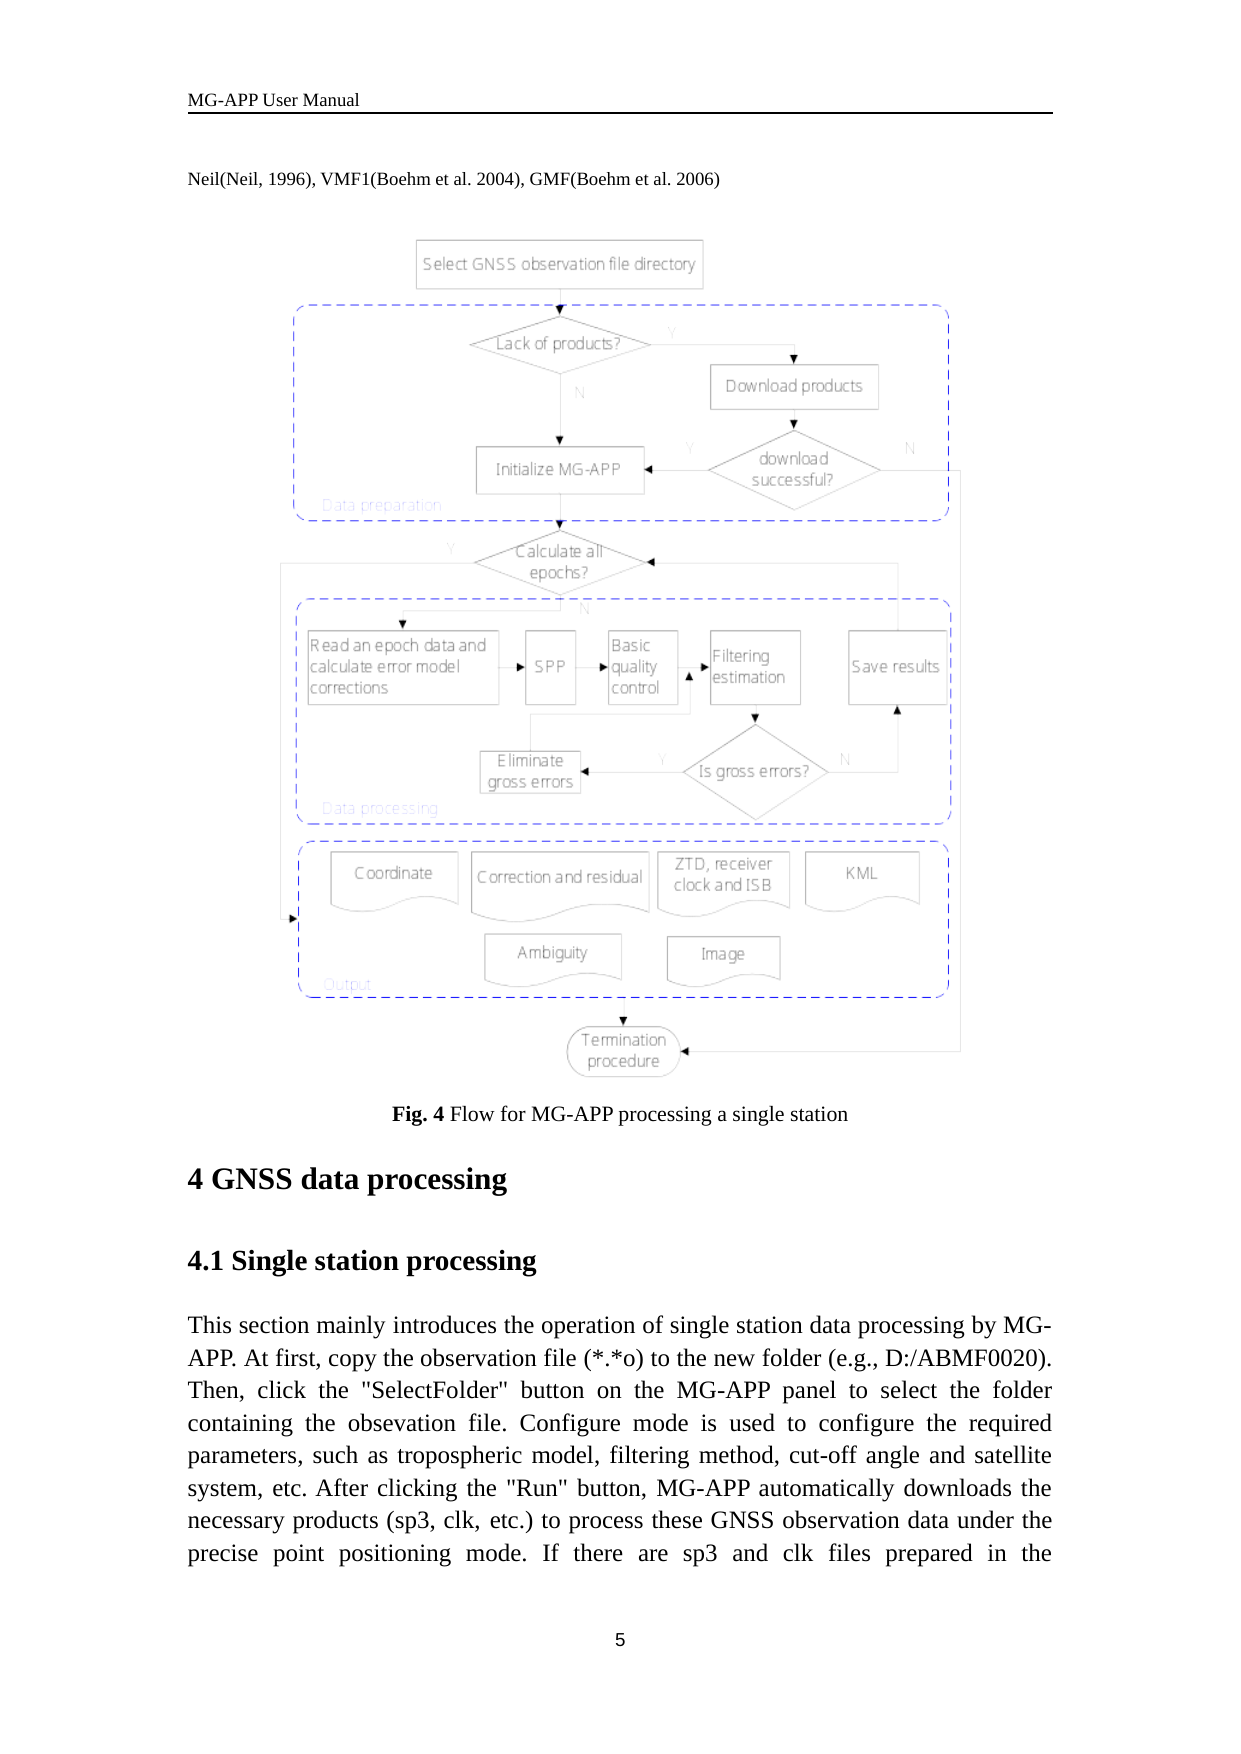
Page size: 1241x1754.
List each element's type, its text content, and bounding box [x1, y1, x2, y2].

text 4.1 Single station processing [187, 1227, 1053, 1292]
text 4 GNSS data processing [187, 1146, 1053, 1211]
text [187, 1308, 1053, 1568]
text Fig. 4 Flow for MG-APP processing a single station [187, 1097, 1053, 1129]
text Neil(Neil, 1996), VMF1(Boehm et al. 2004), GMF(Boehm et al. 2006) [187, 162, 1053, 194]
